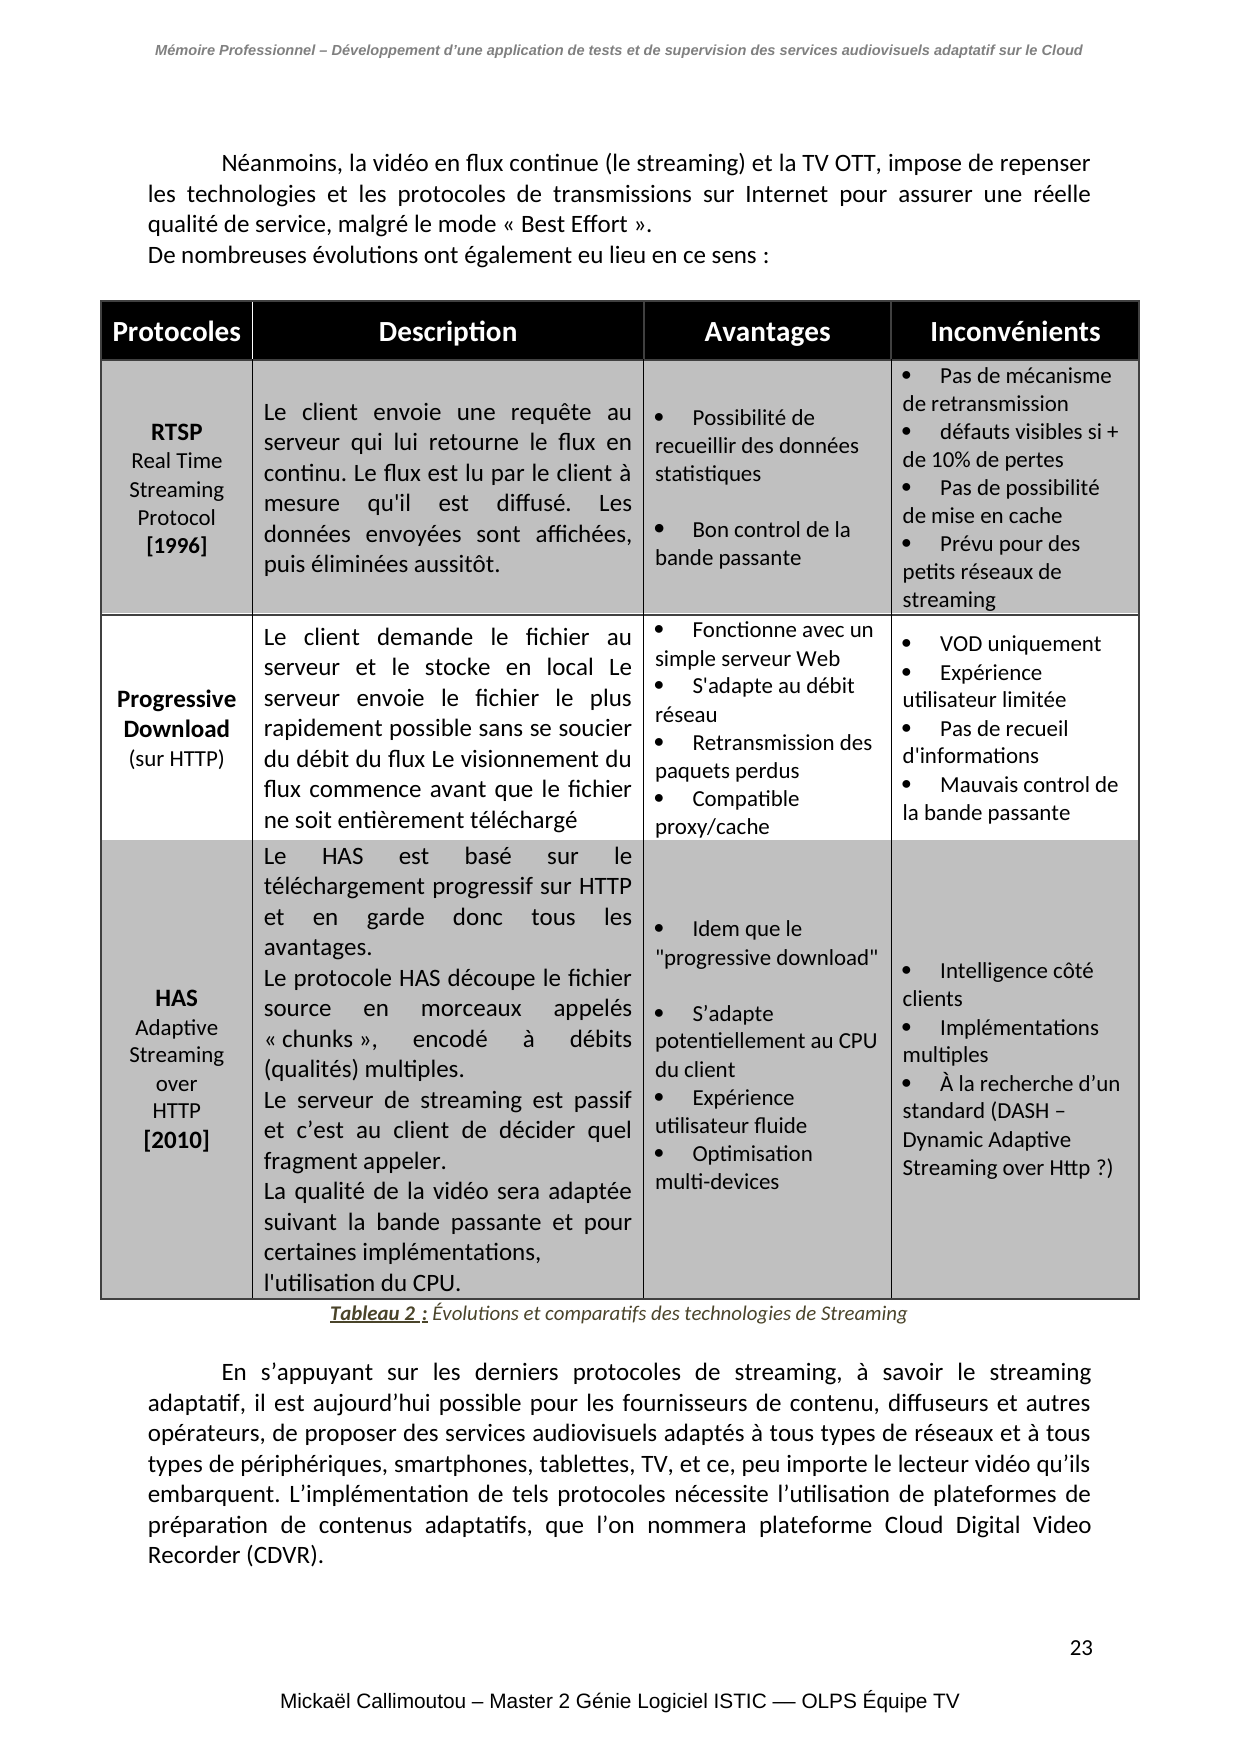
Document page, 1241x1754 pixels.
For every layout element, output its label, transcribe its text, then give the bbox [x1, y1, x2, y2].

table_header Protocoles [102, 302, 252, 359]
table_cell VOD uniquement Expérience utilisateur limitée Pas de recueil d'informations Mauvais control de la bande passante [892, 616, 1138, 840]
table_cell Idem que le "progressive download" S’adapte potentiellement au CPU du client Expérience utilisateur fluide Optimisation multi-devices [644, 840, 891, 1298]
text En s’appuyant sur les derniers protocoles de streaming, à savoir le streaming adaptatif, il est aujourd’hui possible pour les fournisseurs de contenu, diffuseurs et autres opérateurs, de proposer des services audiovisuels adaptés à tous types de réseaux et à tous types de périphériques, smartphones, tablettes, TV, et ce, peu importe le lecteur vidéo qu’ils embarquent. L’implémentation de tels protocoles nécessite l’utilisation de plateformes de préparation de contenus adaptatifs, que l’on nommera plateforme Cloud Digital Video Recorder (CDVR). [148, 1356, 1093, 1570]
table_cell Le HAS est basé sur le téléchargement progressif sur HTTP et en garde donc tous les avantages. Le protocole HAS découpe le fichier source en morceaux appelés « chunks », encodé à débits (qualités) multiples. Le serveur de streaming est passif et c’est au client de décider quel fragment appeler. La qualité de la vidéo sera adaptée suivant la bande passante et pour certaines implémentations, l'utilisation du CPU. [253, 840, 643, 1298]
table_cell Pas de mécanisme de retransmission défauts visibles si + de 10% de pertes Pas de possibilité de mise en cache Prévu pour des petits réseaux de streaming [892, 361, 1138, 613]
table_cell Intelligence côté clients Implémentations multiples À la recherche d’un standard (DASH – Dynamic Adaptive Streaming over Http ?) [892, 840, 1138, 1298]
table_header Inconvénients [892, 302, 1138, 359]
table_cell Progressive Download (sur HTTP) [102, 616, 252, 840]
table_header Avantages [645, 302, 890, 359]
text Tableau 2 : Évolutions et comparatifs des technologies de Streaming [148, 1300, 1093, 1325]
table_cell Le client demande le fichier au serveur et le stocke en local Le serveur envoie le fichier le plus rapidement possible sans se soucier du débit du flux Le visionnement du flux commence avant que le fichier ne soit entièrement téléchargé [253, 616, 643, 840]
table_cell Le client envoie une requête au serveur qui lui retourne le flux en continu. Le flux est lu par le client à mesure qu'il est diffusé. Les données envoyées sont affichées, puis éliminées aussitôt. [253, 361, 643, 613]
table_header Description [253, 302, 643, 359]
table_cell HAS Adaptive Streaming over HTTP [2010] [102, 840, 252, 1298]
text Néanmoins, la vidéo en flux continue (le streaming) et la TV OTT, impose de repenser les technologies et les protocoles de transmissions sur Internet pour assurer une réelle qualité de service, malgré le mode « Best Effort ». [148, 148, 1093, 239]
table_cell RTSP Real Time Streaming Protocol [1996] [102, 361, 252, 613]
table_cell Possibilité de recueillir des données statistiques Bon control de la bande passante [644, 361, 891, 613]
text De nombreuses évolutions ont également eu lieu en ce sens : [148, 239, 1093, 270]
table_cell Fonctionne avec un simple serveur Web S'adapte au débit réseau Retransmission des paquets perdus Compatible proxy/cache [644, 616, 891, 840]
